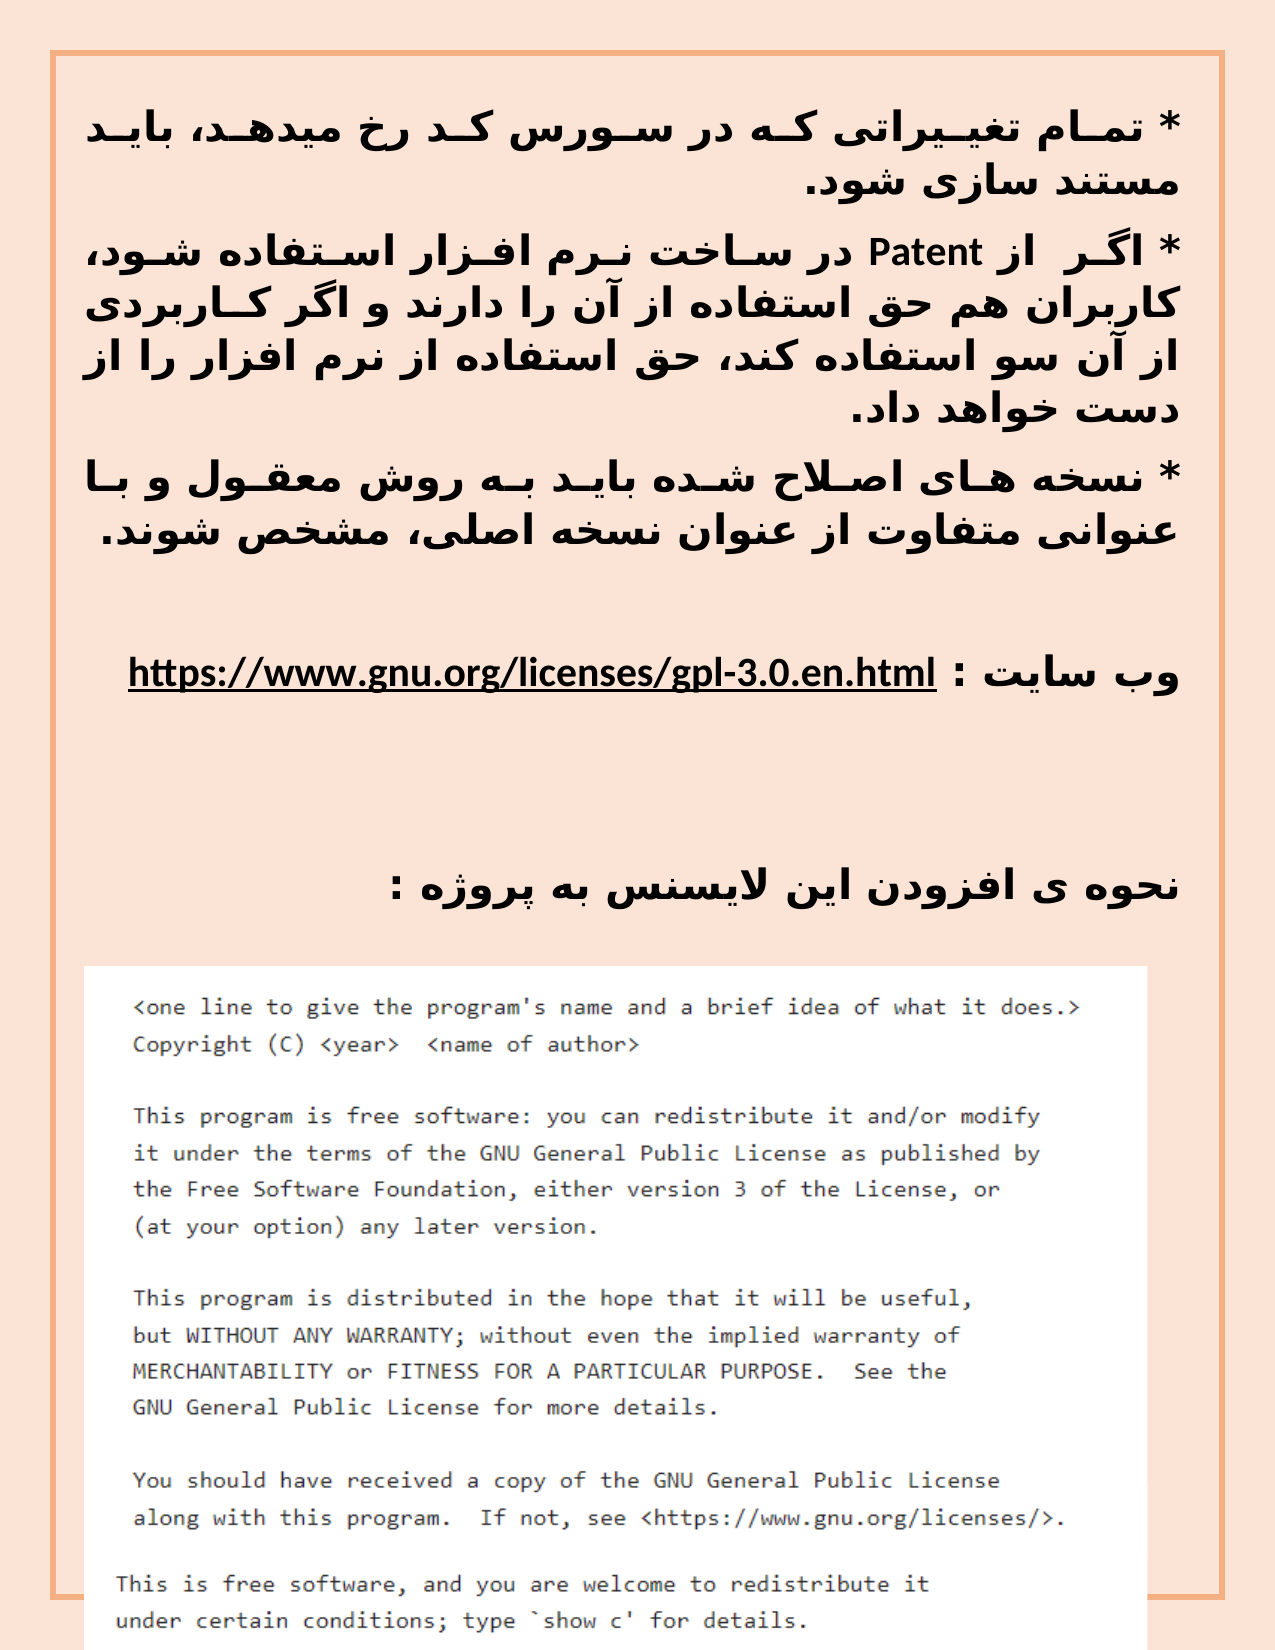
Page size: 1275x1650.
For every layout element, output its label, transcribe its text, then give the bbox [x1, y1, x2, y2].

text * تمام تغییراتی که در سورس کد رخ میدهد، باید مستند سازی شود. [84, 103, 1181, 204]
text وب سایت : https://www.gnu.org/licenses/gpl-3.0.en.html [84, 646, 1181, 697]
text * اگر از Patent در ساخت نرم افزار استفاده شود، کاربران هم حق استفاده از آن را دارند و اگر کاربردی از آن سو استفاده کند، حق استفاده از نرم افزار را از دست خواهد داد. [84, 224, 1181, 432]
picture [84, 966, 1148, 1650]
text * نسخه های اصلاح شده باید به روش معقول و با عنوانی متفاوت از عنوان نسخه اصلی، مشخص شوند. [84, 453, 1181, 554]
text نحوه ی افزودن این لایسنس به پروژه : [84, 861, 1181, 909]
